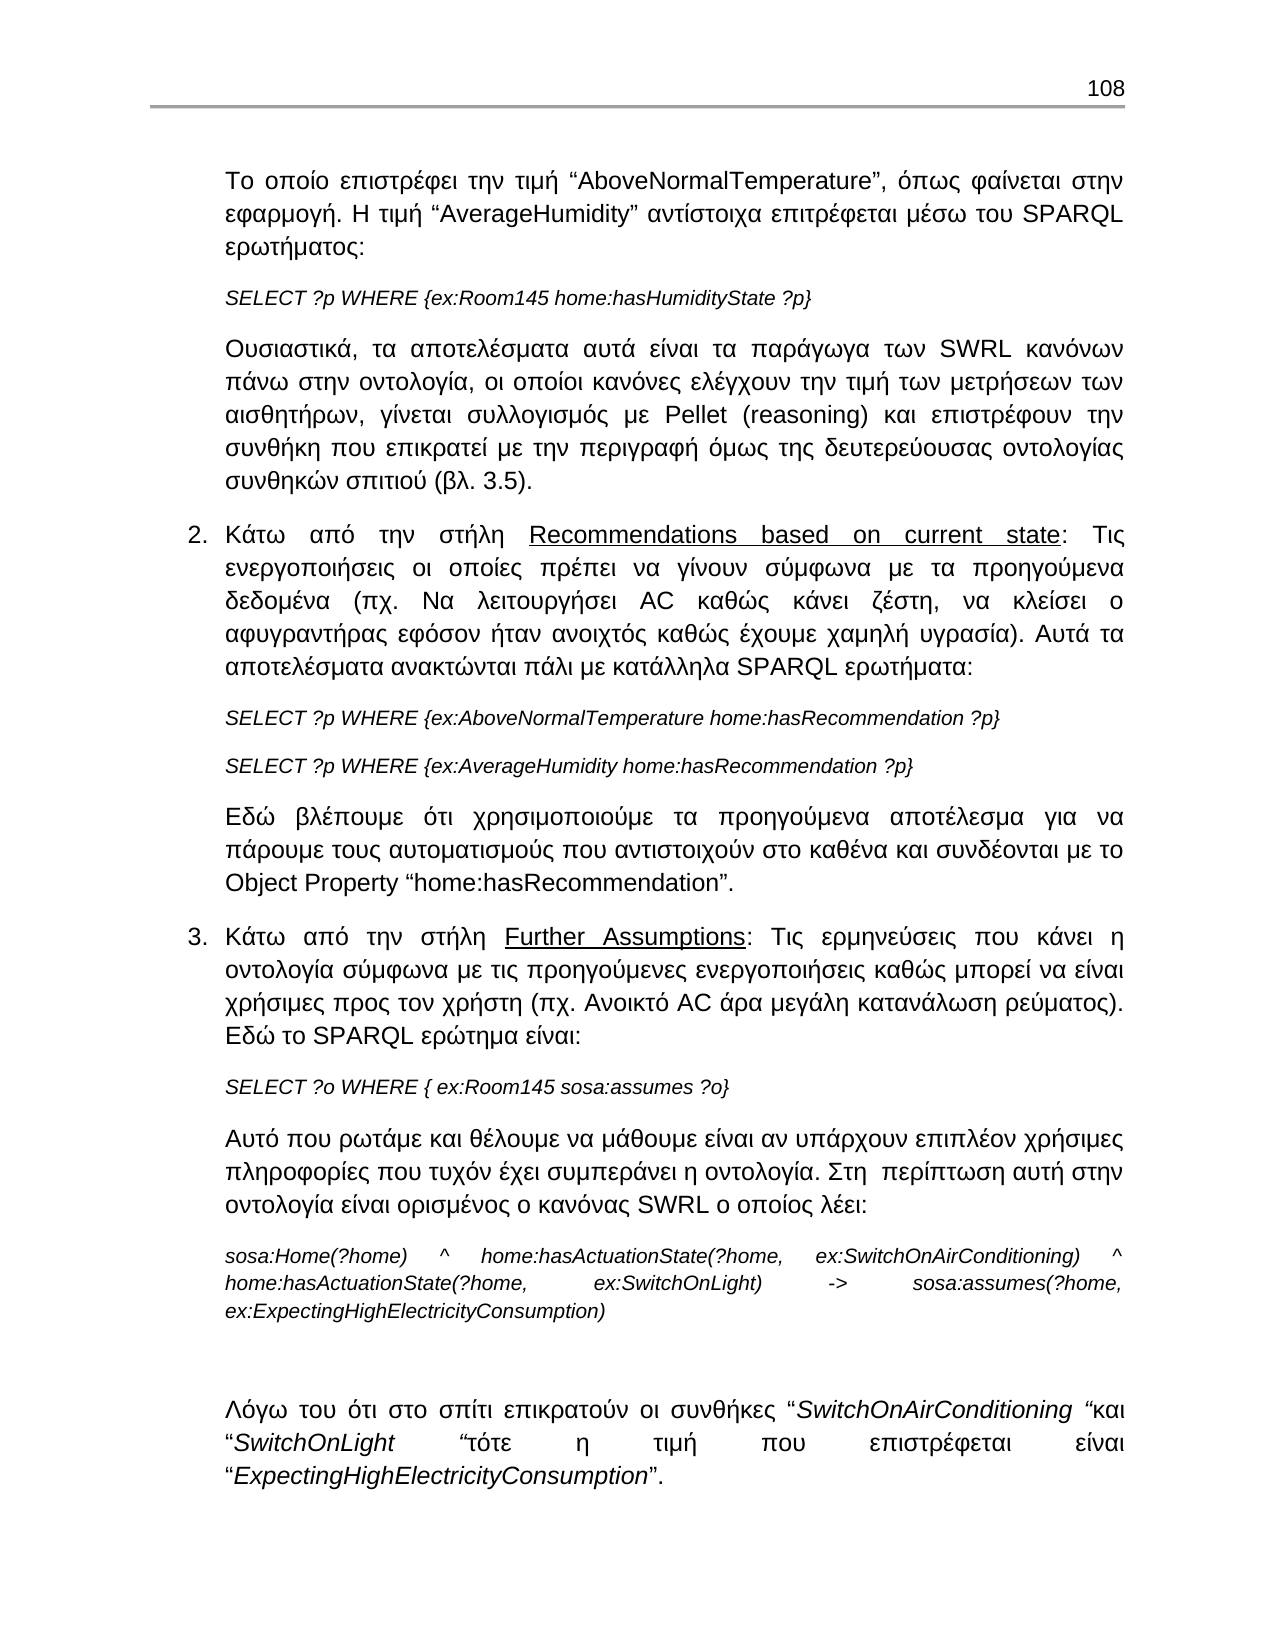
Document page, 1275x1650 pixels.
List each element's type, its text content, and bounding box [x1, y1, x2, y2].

text Το οποίο επιστρέφει την τιμή “AboveNormalTemperature”, όπως φαίνεται στην εφαρμογή. Η τιμή “AverageHumidity” αντίστοιχα επιτρέφεται μέσω του SPARQL ερωτήματος: [225, 166, 1125, 260]
text SELECT ?p WHERE {ex:AverageHumidity home:hasRecommendation ?p} [225, 754, 1125, 778]
text Λόγω του ότι στο σπίτι επικρατούν οι συνθήκες “SwitchOnAirConditioning “και “SwitchOnLight “τότε η τιμή που επιστρέφεται είναι “ExpectingHighElectricityConsumption”. [225, 1395, 1125, 1490]
text Ουσιαστικά, τα αποτελέσματα αυτά είναι τα παράγωγα των SWRL κανόνων πάνω στην οντολογία, οι οποίοι κανόνες ελέγχουν την τιμή των μετρήσεων των αισθητήρων, γίνεται συλλογισμός με Pellet (reasoning) και επιστρέφουν την συνθήκη που επικρατεί με την περιγραφή όμως της δευτερεύουσας οντολογίας συνθηκών σπιτιού (βλ. 3.5). [225, 334, 1125, 495]
text SELECT ?p WHERE {ex:AboveNormalTemperature home:hasRecommendation ?p} [225, 706, 1125, 730]
text SELECT ?o WHERE { ex:Room145 sosa:assumes ?o} [225, 1075, 1125, 1099]
text Εδώ βλέπουμε ότι χρησιμοποιούμε τα προηγούμενα αποτέλεσμα για να πάρουμε τους αυτοματισμούς που αντιστοιχούν στο καθένα και συνδέονται με το Object Property “home:hasRecommendation”. [225, 802, 1125, 897]
list Κάτω από την στήλη Further Assumptions: Τις ερμηνεύσεις που κάνει η οντολογία σύμφωνα με τις προηγούμενες ενεργοποιήσεις καθώς μπορεί να είναι χρήσιμες προς τον χρήστη (πχ. Ανοικτό AC άρα μεγάλη κατανάλωση ρεύματος). Εδώ το SPARQL ερώτημα είναι: [187, 922, 1125, 1050]
text SELECT ?p WHERE {ex:Room145 home:hasHumidityState ?p} [225, 286, 1125, 309]
list Κάτω από την στήλη Recommendations based on current state: Τις ενεργοποιήσεις οι οποίες πρέπει να γίνουν σύμφωνα με τα προηγούμενα δεδομένα (πχ. Να λειτουργήσει AC καθώς κάνει ζέστη, να κλείσει ο αφυγραντήρας εφόσον ήταν ανοιχτός καθώς έχουμε χαμηλή υγρασία). Αυτά τα αποτελέσματα ανακτώνται πάλι με κατάλληλα SPARQL ερωτήματα: [187, 520, 1125, 681]
text sosa:Home(?home) ^ home:hasActuationState(?home, ex:SwitchOnAirConditioning) ^ home:hasActuationState(?home, ex:SwitchOnLight) -> sosa:assumes(?home, ex:ExpectingHighElectricityConsumption) [225, 1243, 1125, 1322]
text Αυτό που ρωτάμε και θέλουμε να μάθουμε είναι αν υπάρχουν επιπλέον χρήσιμες πληροφορίες που τυχόν έχει συμπεράνει η οντολογία. Στη περίπτωση αυτή στην οντολογία είναι ορισμένος ο κανόνας SWRL ο οποίος λέει: [225, 1123, 1125, 1218]
